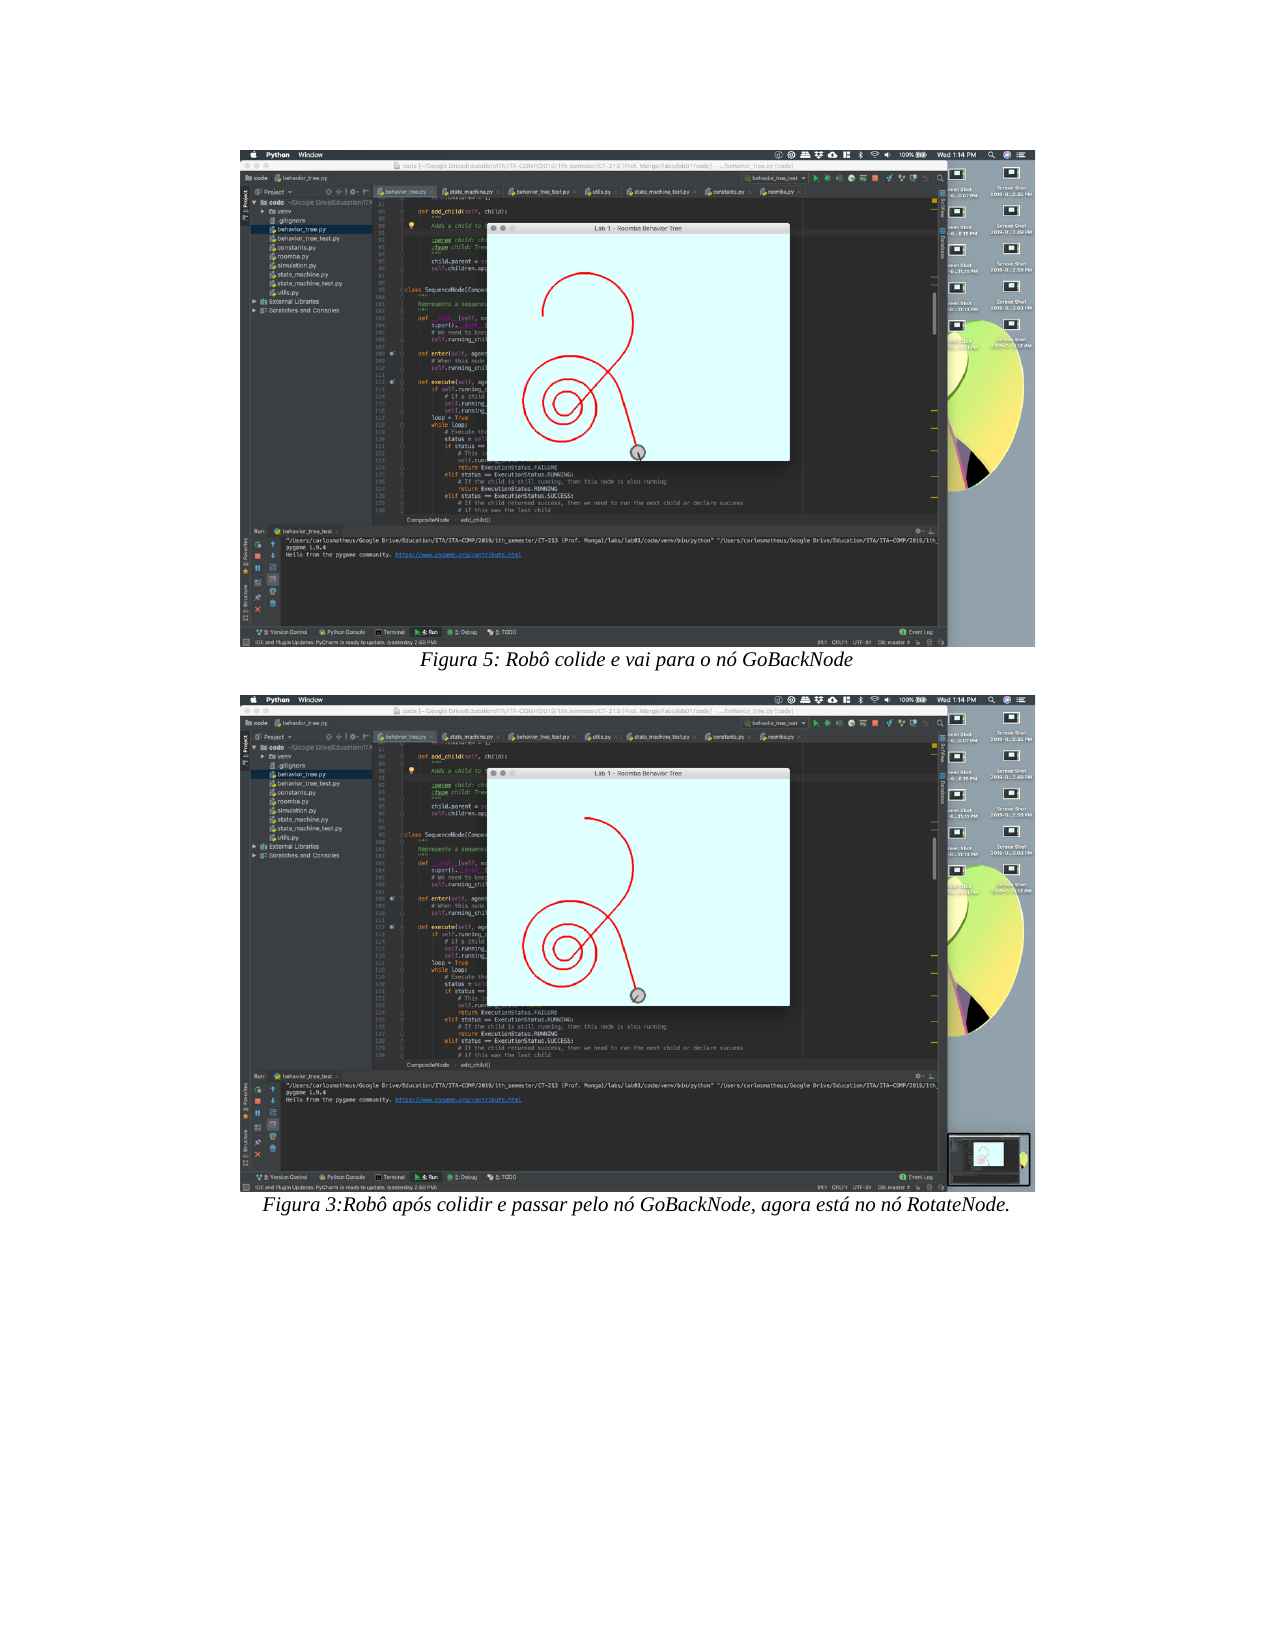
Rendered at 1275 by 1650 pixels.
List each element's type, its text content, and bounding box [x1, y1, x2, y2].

picture [240, 150, 1035, 647]
text Figura 5: Robô colide e vai para o nó GoBackNode [150, 647, 1125, 671]
picture [240, 695, 1035, 1192]
text Figura 3:Robô após colidir e passar pelo nó GoBackNode, agora está no nó RotateNode. [150, 1192, 1125, 1216]
